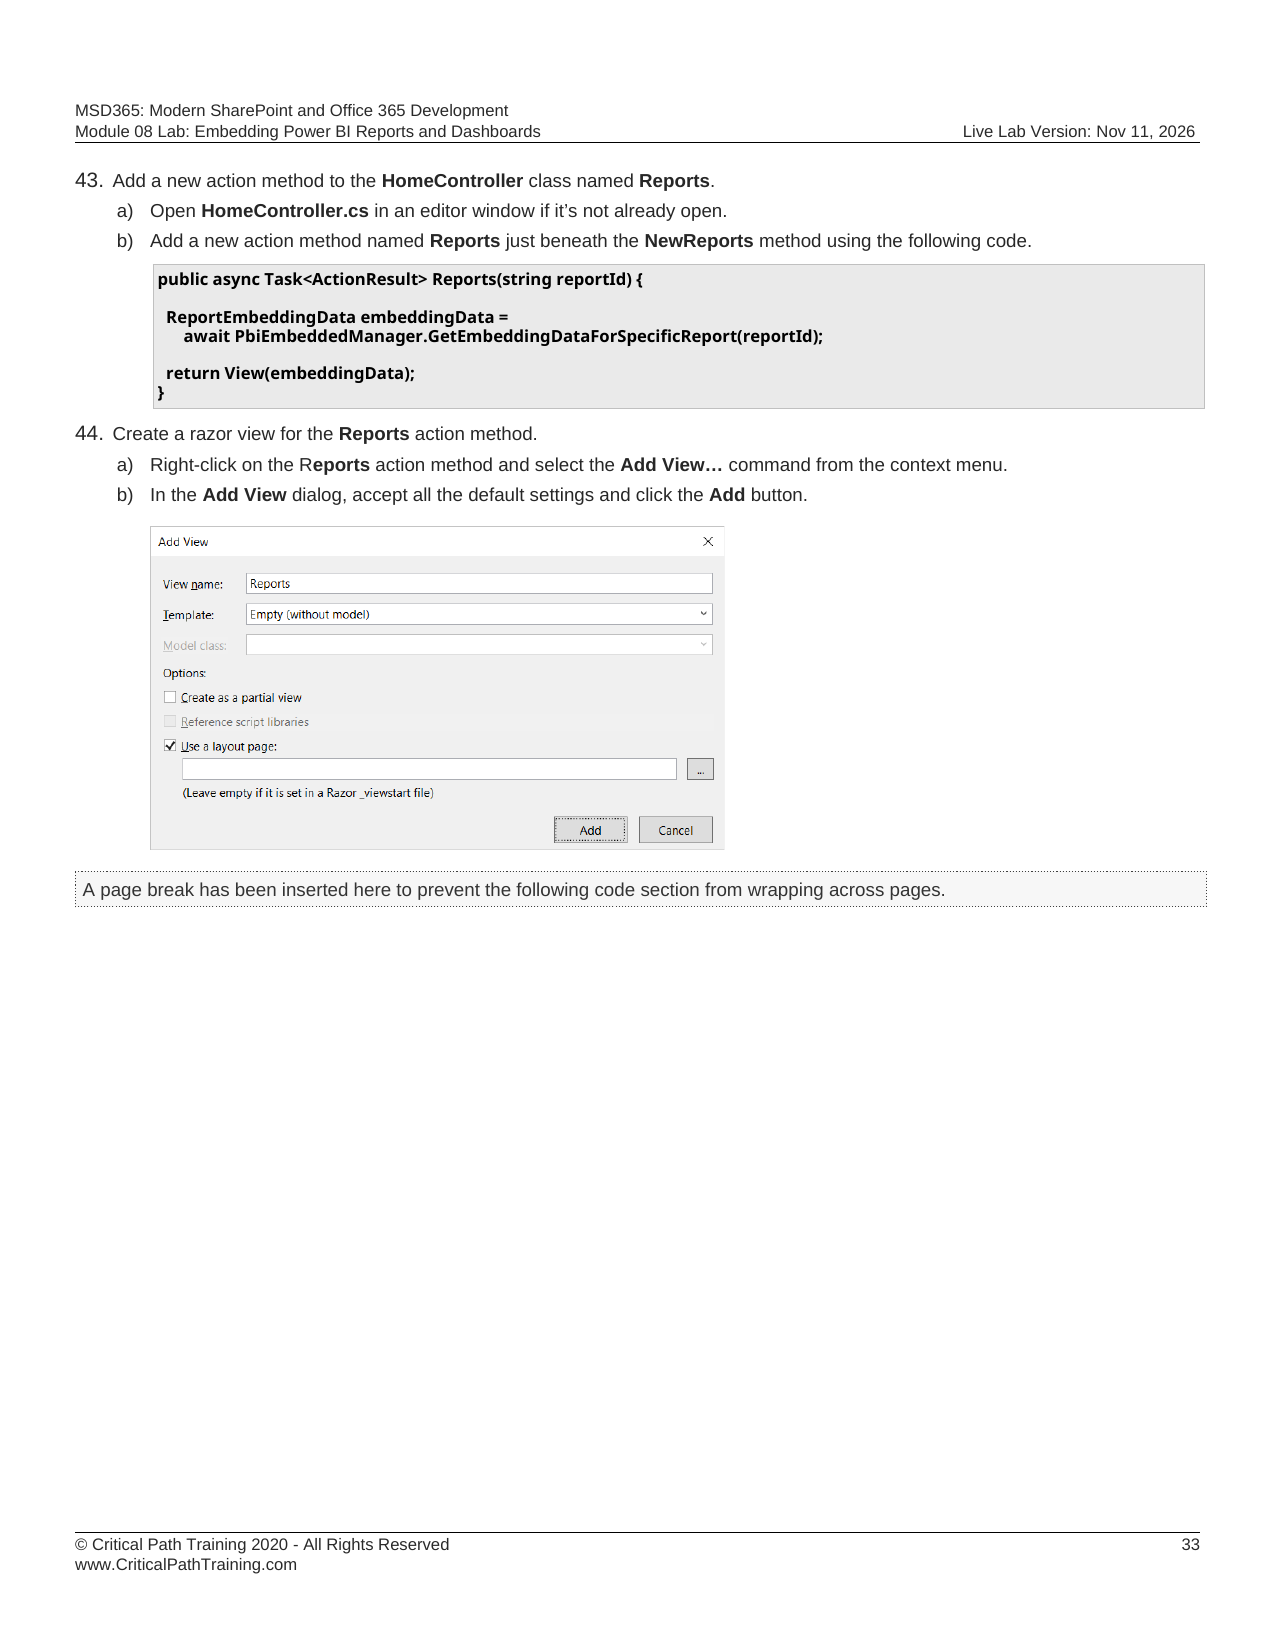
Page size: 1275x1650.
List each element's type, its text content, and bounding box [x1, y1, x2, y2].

list Add a new action method to the HomeController class named Reports. [75, 168, 1200, 192]
text Create a razor view for the Reports action method. [75, 421, 1200, 445]
text return View(embeddingData); [154, 358, 1204, 376]
text Right-click on the Reports action method and select the Add View… command from the context menu. [117, 453, 1200, 475]
picture [150, 526, 725, 850]
text In the Add View dialog, accept all the default settings and click the Add button. [117, 483, 1200, 505]
text public async Task<ActionResult> Reports(string reportId) { [154, 265, 1204, 283]
list Add a new action method named Reports just beneath the NewReports method using the following code. [117, 230, 1200, 251]
text A page break has been inserted here to prevent the following code section from wrapping across pages. [75, 871, 1207, 907]
text } [154, 376, 1204, 408]
list Open HomeController.cs in an editor window if it’s not already open. [117, 200, 1200, 222]
text await PbiEmbeddedManager.GetEmbeddingDataForSpecificReport(reportId); [154, 320, 1204, 339]
text ReportEmbeddingData embeddingData = [154, 301, 1204, 320]
